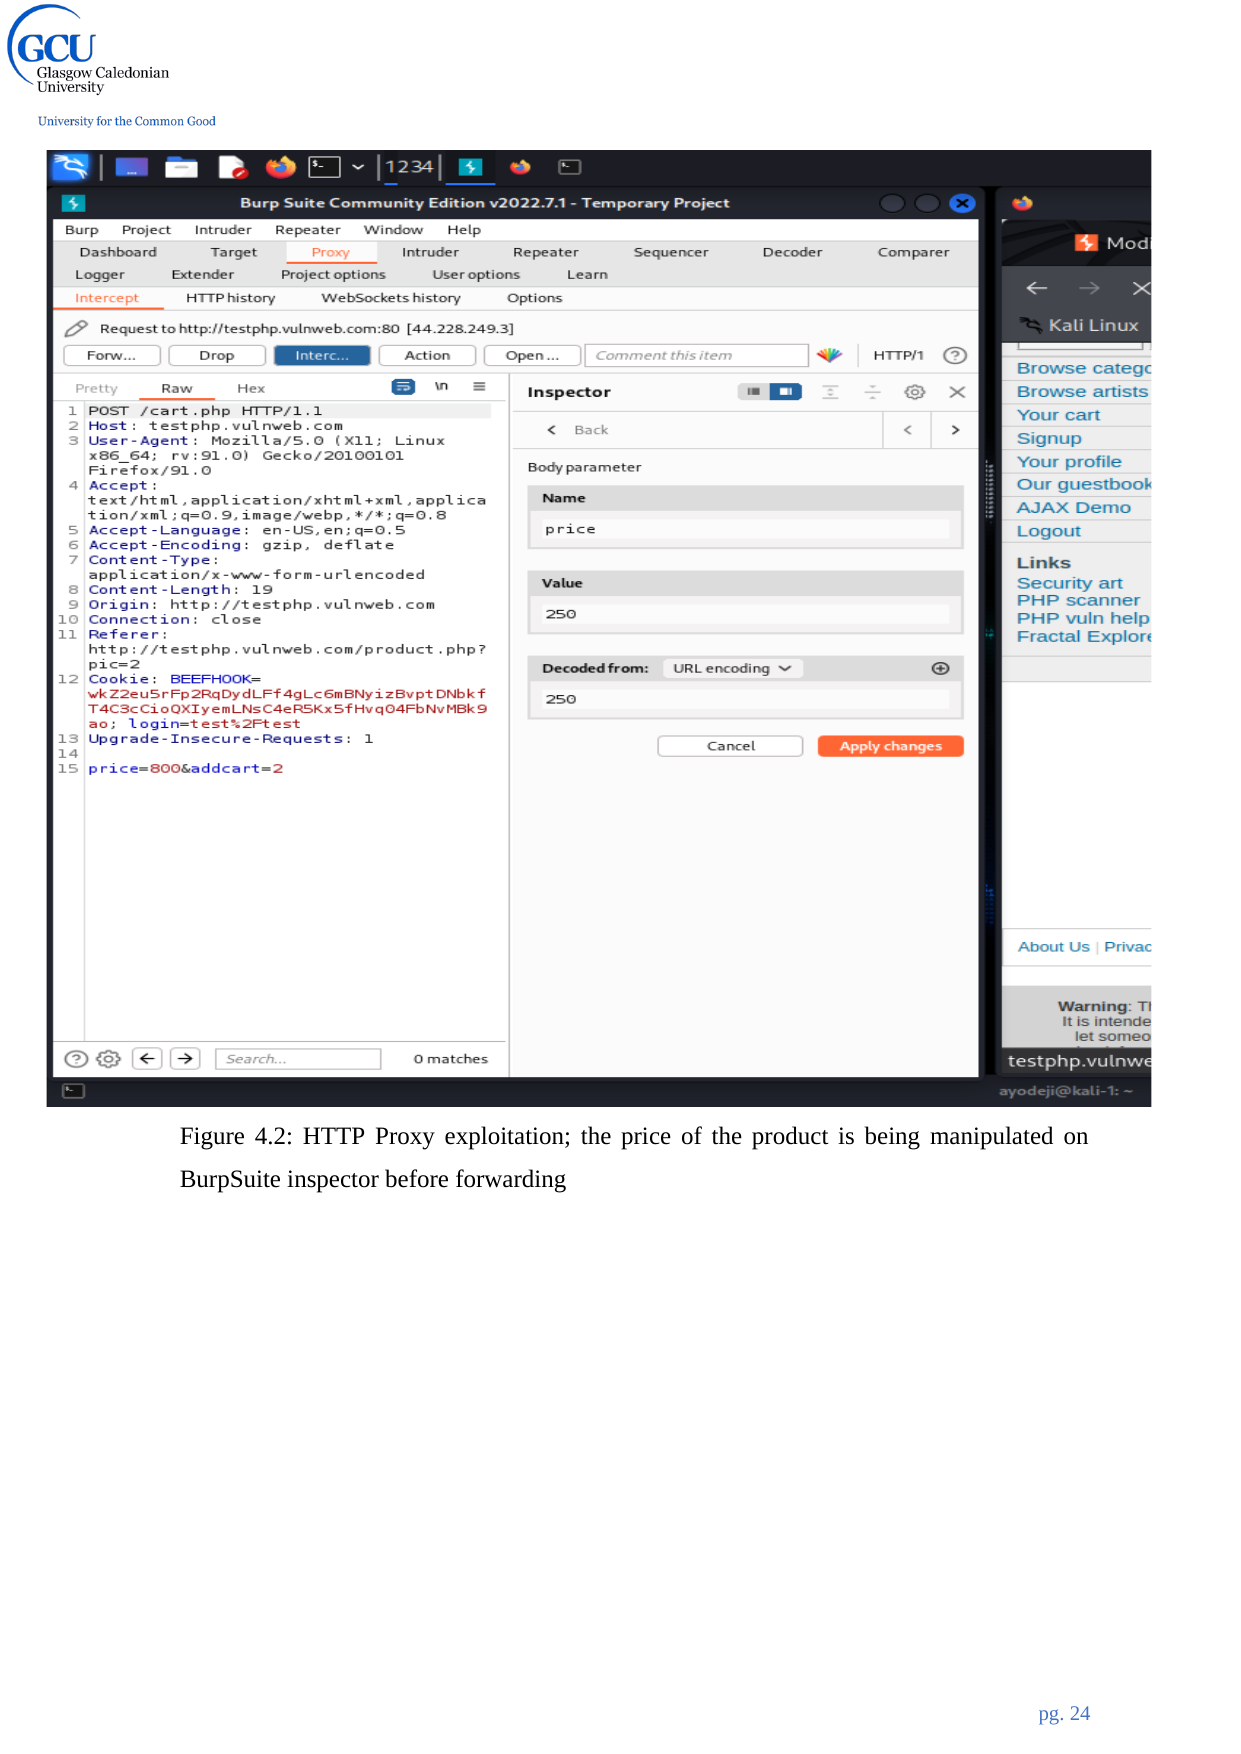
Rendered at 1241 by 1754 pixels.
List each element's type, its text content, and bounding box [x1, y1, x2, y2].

picture [46, 150, 1152, 1107]
text Figure 4.2: HTTP Proxy exploitation; the price of the product is being manipulated on BurpSuite inspector before forwarding [179, 1121, 1090, 1193]
picture [2, 0, 219, 133]
